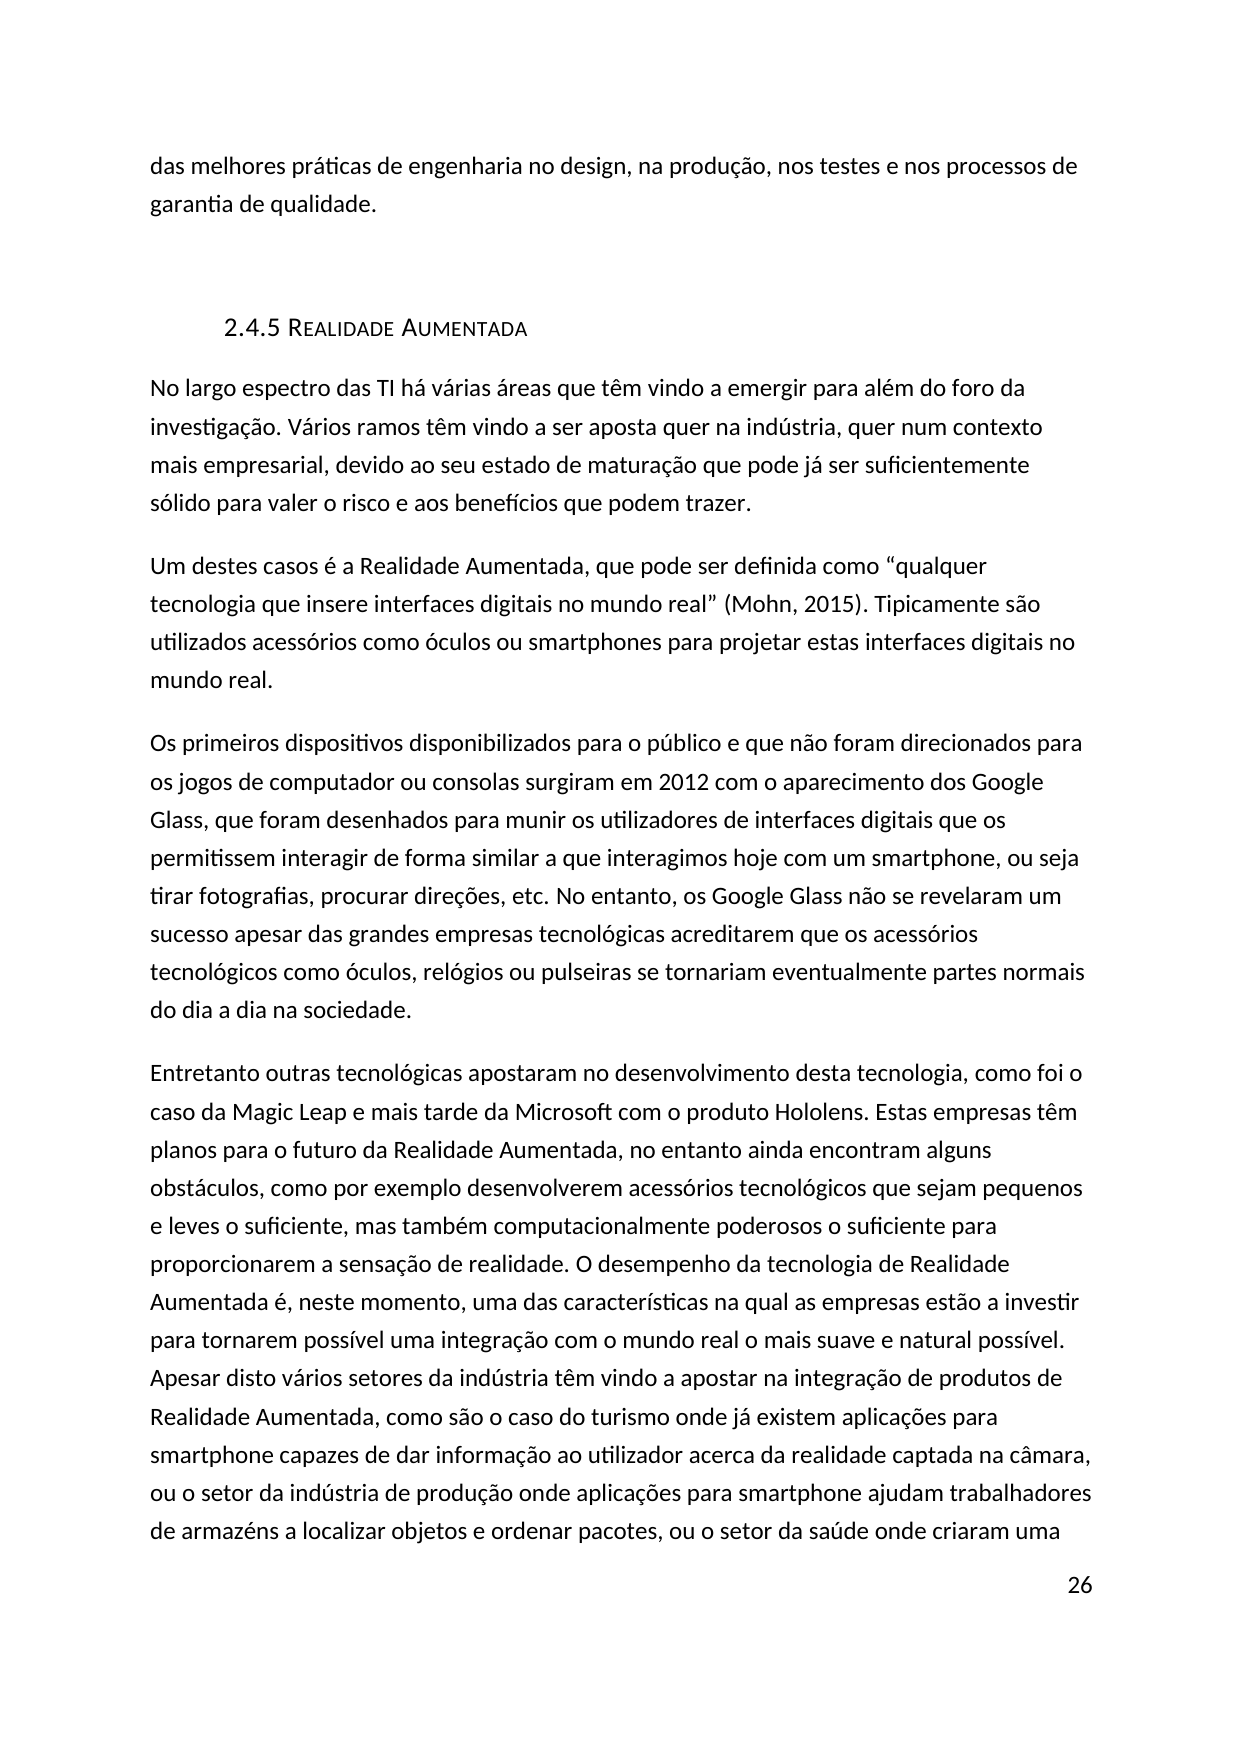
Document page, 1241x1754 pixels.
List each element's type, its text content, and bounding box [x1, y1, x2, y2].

text Um destes casos é a Realidade Aumentada, que pode ser definida como “qualquer tecnologia que insere interfaces digitais no mundo real” (Mohn, 2015). Tipicamente são utilizados acessórios como óculos ou smartphones para projetar estas interfaces digitais no mundo real. [150, 550, 1092, 695]
subtitle 2.4.5 Realidade Aumentada [150, 310, 1092, 343]
text Os primeiros dispositivos disponibilizados para o público e que não foram direcionados para os jogos de computador ou consolas surgiram em 2012 com o aparecimento dos Google Glass, que foram desenhados para munir os utilizadores de interfaces digitais que os permitissem interagir de forma similar a que interagimos hoje com um smartphone, ou seja tirar fotografias, procurar direções, etc. No entanto, os Google Glass não se revelaram um sucesso apesar das grandes empresas tecnológicas acreditarem que os acessórios tecnológicos como óculos, relógios ou pulseiras se tornariam eventualmente partes normais do dia a dia na sociedade. [150, 727, 1092, 1025]
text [150, 150, 1092, 219]
text No largo espectro das TI há várias áreas que têm vindo a emergir para além do foro da investigação. Vários ramos têm vindo a ser aposta quer na indústria, quer num contexto mais empresarial, devido ao seu estado de maturação que pode já ser suficientemente sólido para valer o risco e aos benefícios que podem trazer. [150, 372, 1092, 517]
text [150, 1057, 1092, 1546]
